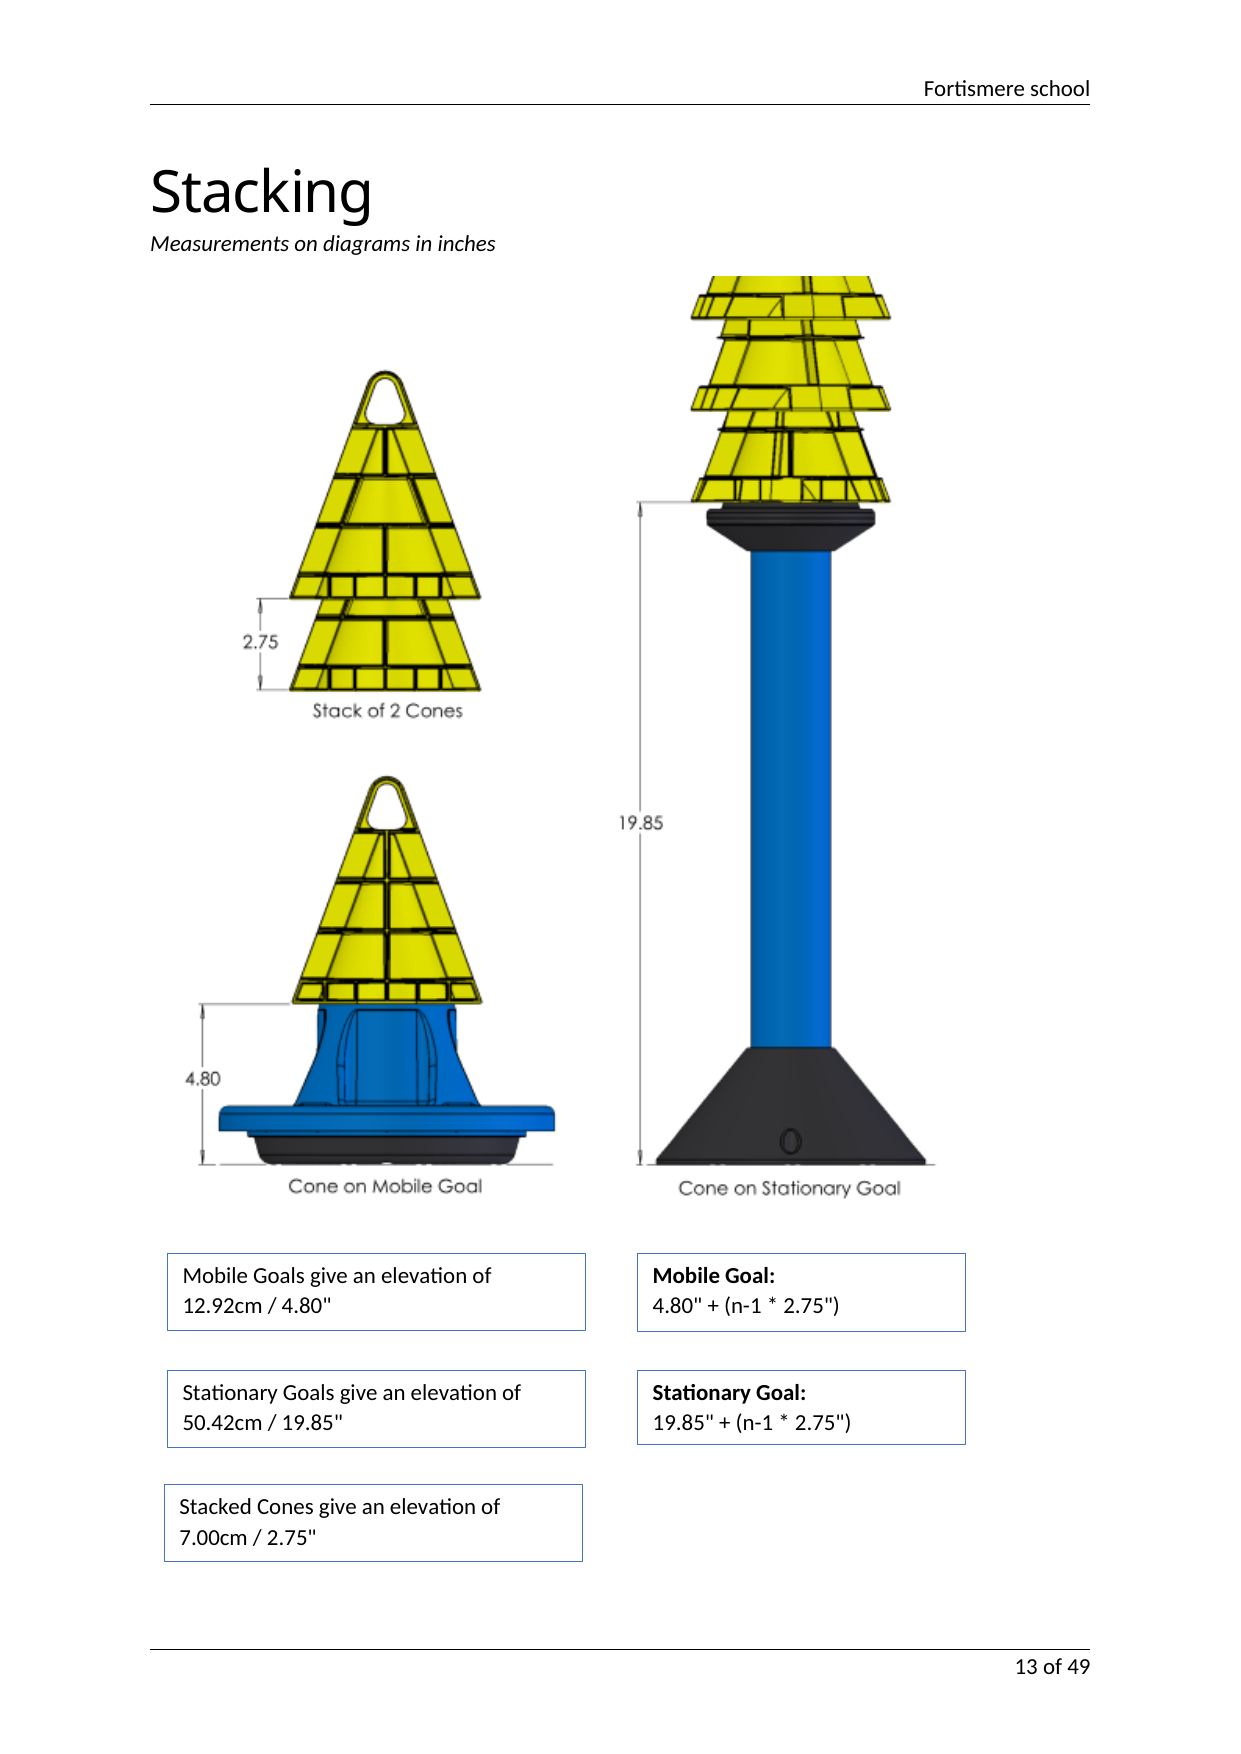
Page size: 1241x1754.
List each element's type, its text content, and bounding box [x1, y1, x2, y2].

text Measurements on diagrams in inches [150, 229, 1090, 257]
title Stacking [150, 150, 1090, 229]
picture [155, 276, 938, 1205]
